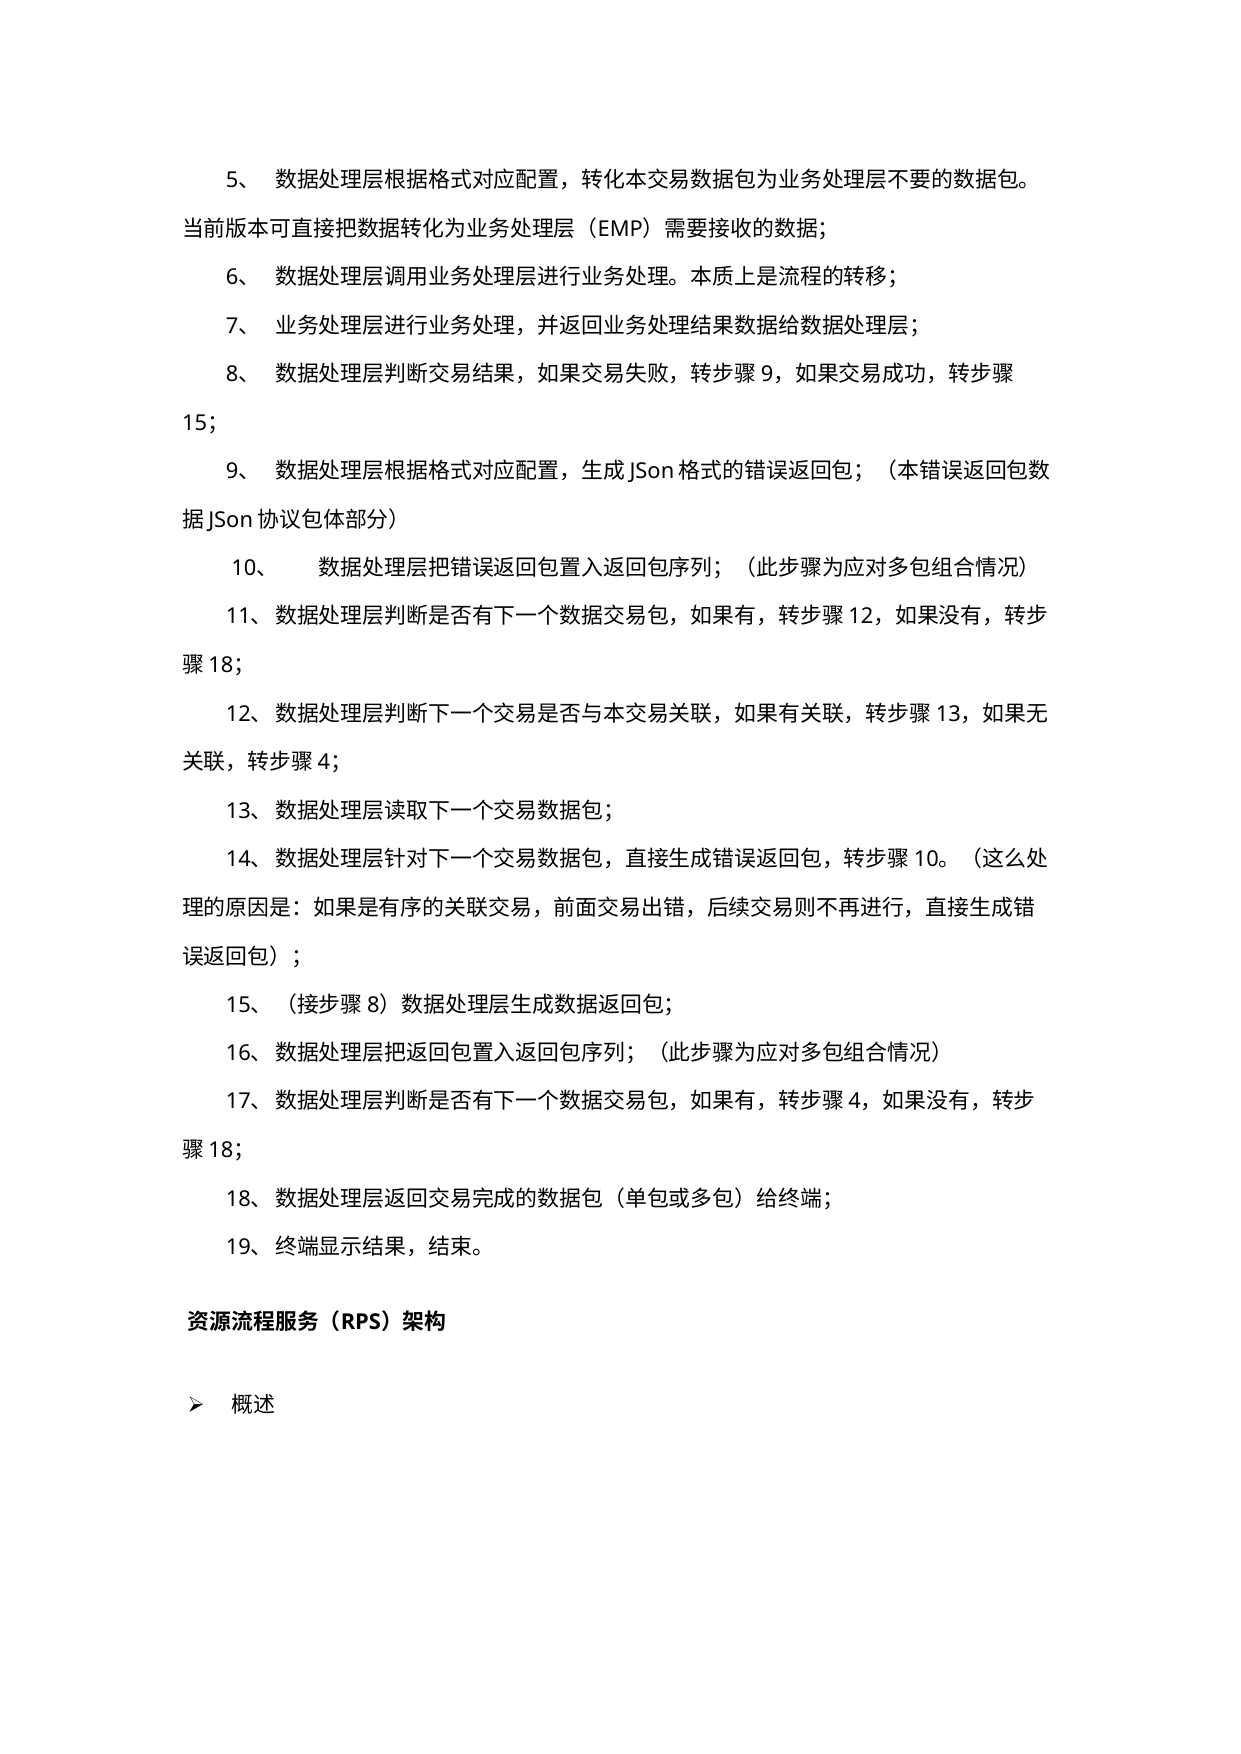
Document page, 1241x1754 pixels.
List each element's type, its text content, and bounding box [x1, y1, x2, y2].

list 数据处理层针对下一个交易数据包，直接生成错误返回包，转步骤10。（这么处理的原因是：如果是有序的关联交易，前面交易出错，后续交易则不再进行，直接生成错误返回包）； [182, 841, 1053, 971]
list 数据处理层读取下一个交易数据包； [182, 792, 1053, 825]
list 数据处理层调用业务处理层进行业务处理。本质上是流程的转移； [182, 259, 1053, 292]
list 终端显示结果，结束。 [182, 1229, 1053, 1261]
list 数据处理层根据格式对应配置，转化本交易数据包为业务处理层不要的数据包。当前版本可直接把数据转化为业务处理层（EMP）需要接收的数据； [182, 162, 1053, 243]
list 业务处理层进行业务处理，并返回业务处理结果数据给数据处理层； [182, 307, 1053, 340]
subtitle 资源流程服务（RPS）架构 [187, 1304, 1053, 1337]
list 数据处理层判断是否有下一个数据交易包，如果有，转步骤12，如果没有，转步骤18； [182, 598, 1053, 679]
list 数据处理层返回交易完成的数据包（单包或多包）给终端； [182, 1180, 1053, 1213]
list 数据处理层判断交易结果，如果交易失败，转步骤9，如果交易成功，转步骤15； [182, 356, 1053, 437]
list 数据处理层根据格式对应配置，生成JSon格式的错误返回包；（本错误返回包数据JSon协议包体部分） [182, 453, 1053, 534]
list 数据处理层判断是否有下一个数据交易包，如果有，转步骤4，如果没有，转步骤18； [182, 1083, 1053, 1164]
list 数据处理层把返回包置入返回包序列；（此步骤为应对多包组合情况） [182, 1035, 1053, 1067]
list 数据处理层判断下一个交易是否与本交易关联，如果有关联，转步骤13，如果无关联，转步骤4； [182, 695, 1053, 777]
list 数据处理层把错误返回包置入返回包序列；（此步骤为应对多包组合情况） [187, 550, 1053, 582]
list 概述 [187, 1387, 1053, 1419]
list （接步骤8）数据处理层生成数据返回包； [182, 987, 1053, 1019]
